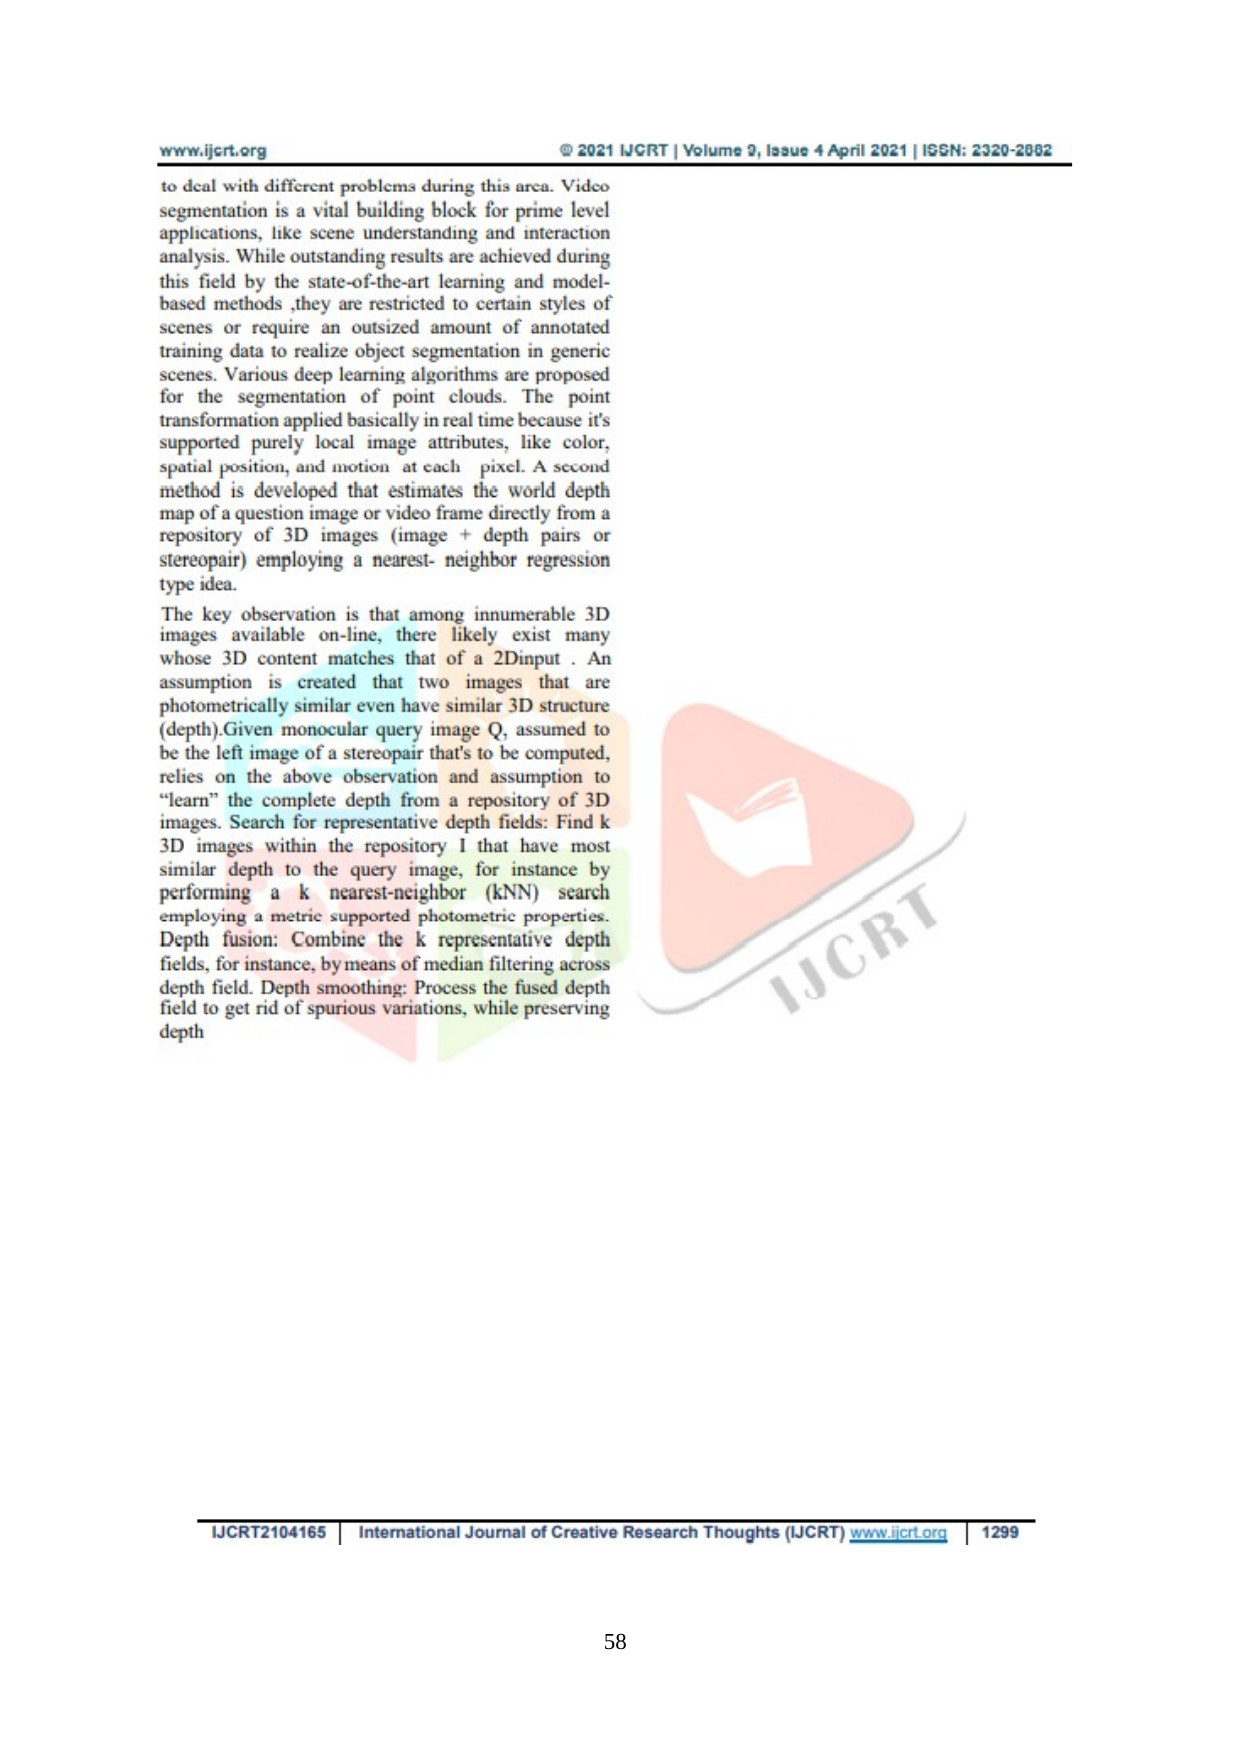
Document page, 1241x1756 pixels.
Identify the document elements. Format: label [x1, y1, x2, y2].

picture [157, 143, 1073, 1545]
